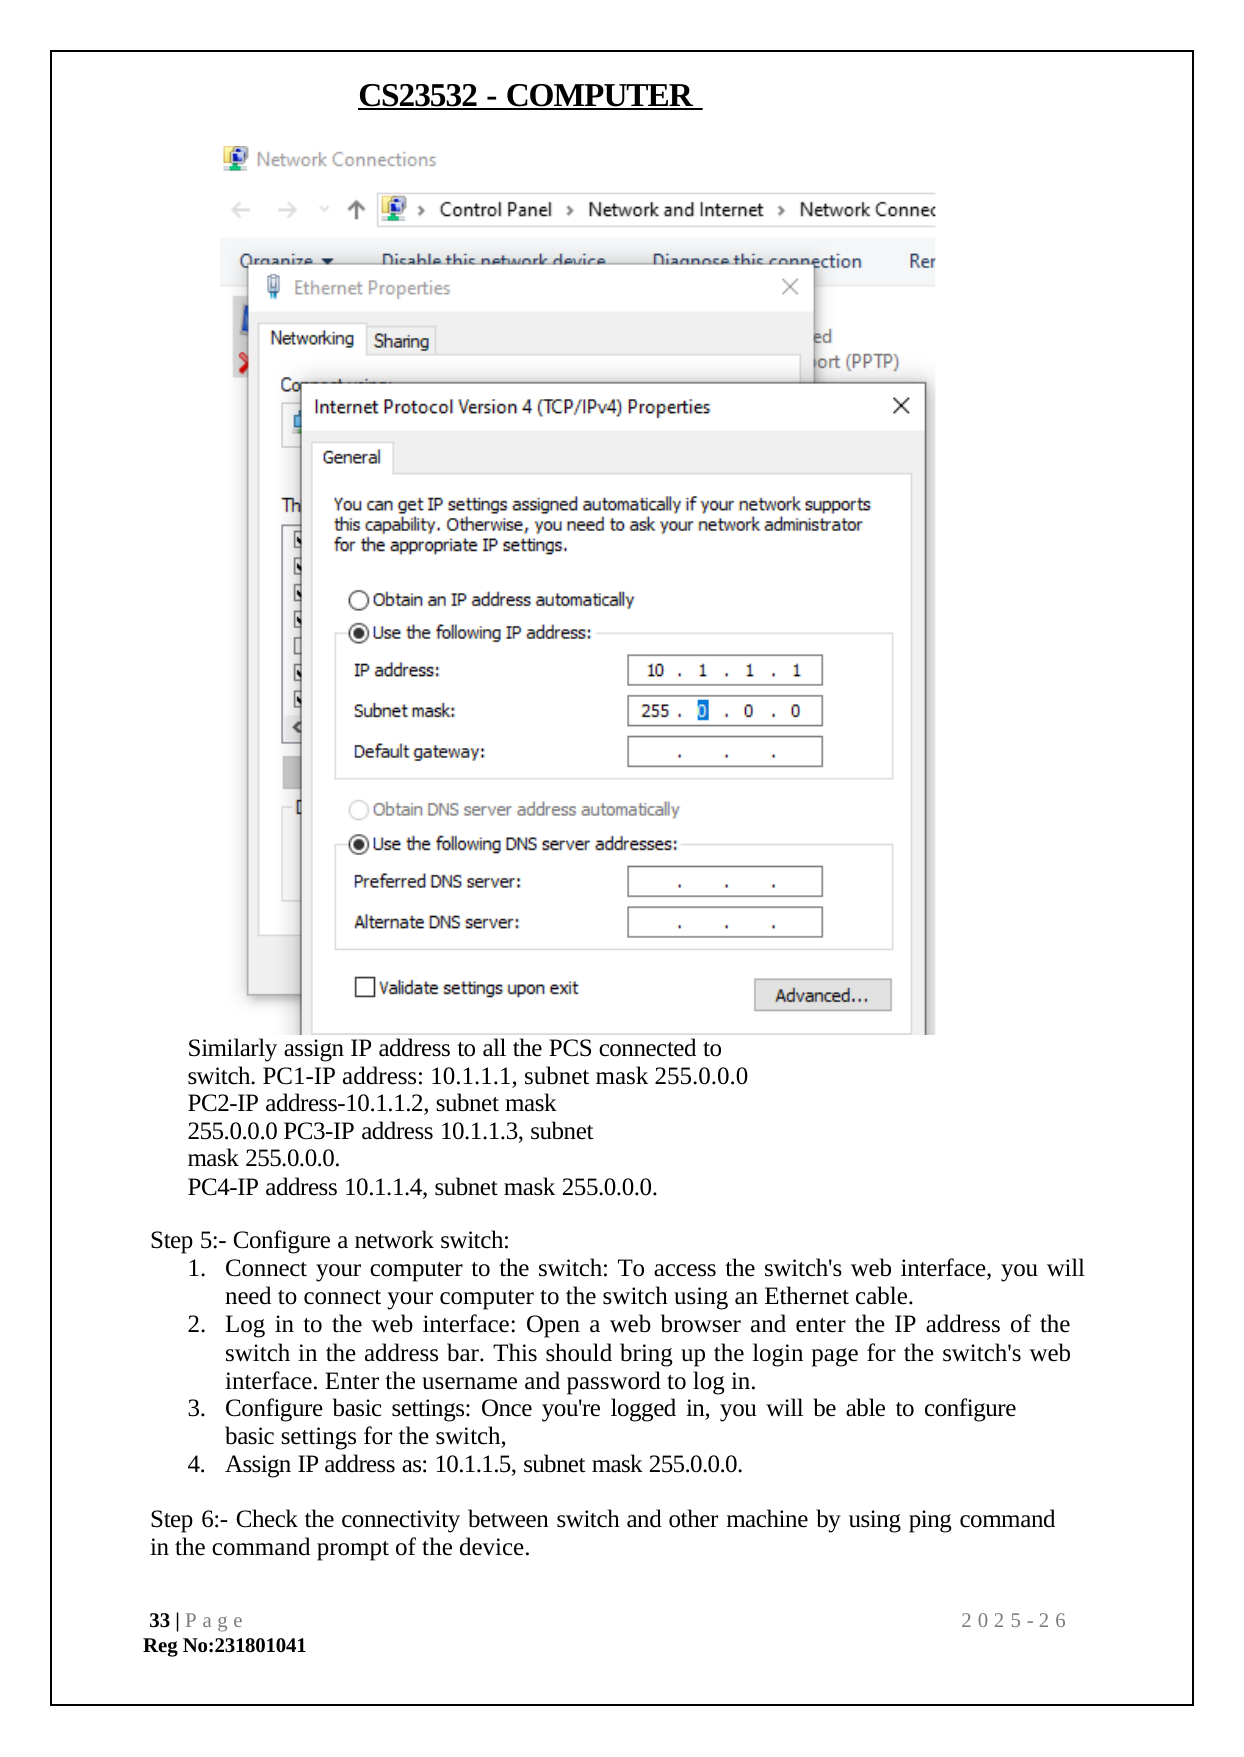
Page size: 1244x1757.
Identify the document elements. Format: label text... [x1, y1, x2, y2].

text Similarly assign IP address to all the PCS connected to switch. PC1-IP address: 10.1.1.1, subnet mask 255.0.0.0 [187, 1034, 779, 1089]
list Connect your computer to the switch: To access the switch's web interface, you will need to connect your computer to the switch using an Ethernet cable. [187, 1255, 1086, 1310]
list Configure basic settings: Once you're logged in, you will be able to configure basic settings for the switch, [187, 1394, 1017, 1450]
text PC4-IP address 10.1.1.4, subnet mask 255.0.0.0. [187, 1172, 1185, 1201]
text Step 5:- Configure a network switch: [150, 1225, 1185, 1254]
list Assign IP address as: 10.1.1.5, subnet mask 255.0.0.0. [187, 1450, 1185, 1478]
picture [219, 146, 936, 1035]
text Step 6:- Check the connectivity between switch and other machine by using ping command in the command prompt of the device. [150, 1506, 1055, 1561]
list Log in to the web interface: Open a web browser and enter the IP address of the switch in the address bar. This should bring up the login page for the switch's web interface. Enter the username and password to log in. [187, 1310, 1071, 1394]
text PC2-IP address-10.1.1.2, subnet mask 255.0.0.0 PC3-IP address 10.1.1.3, subnet mask 255.0.0.0. [187, 1089, 648, 1172]
